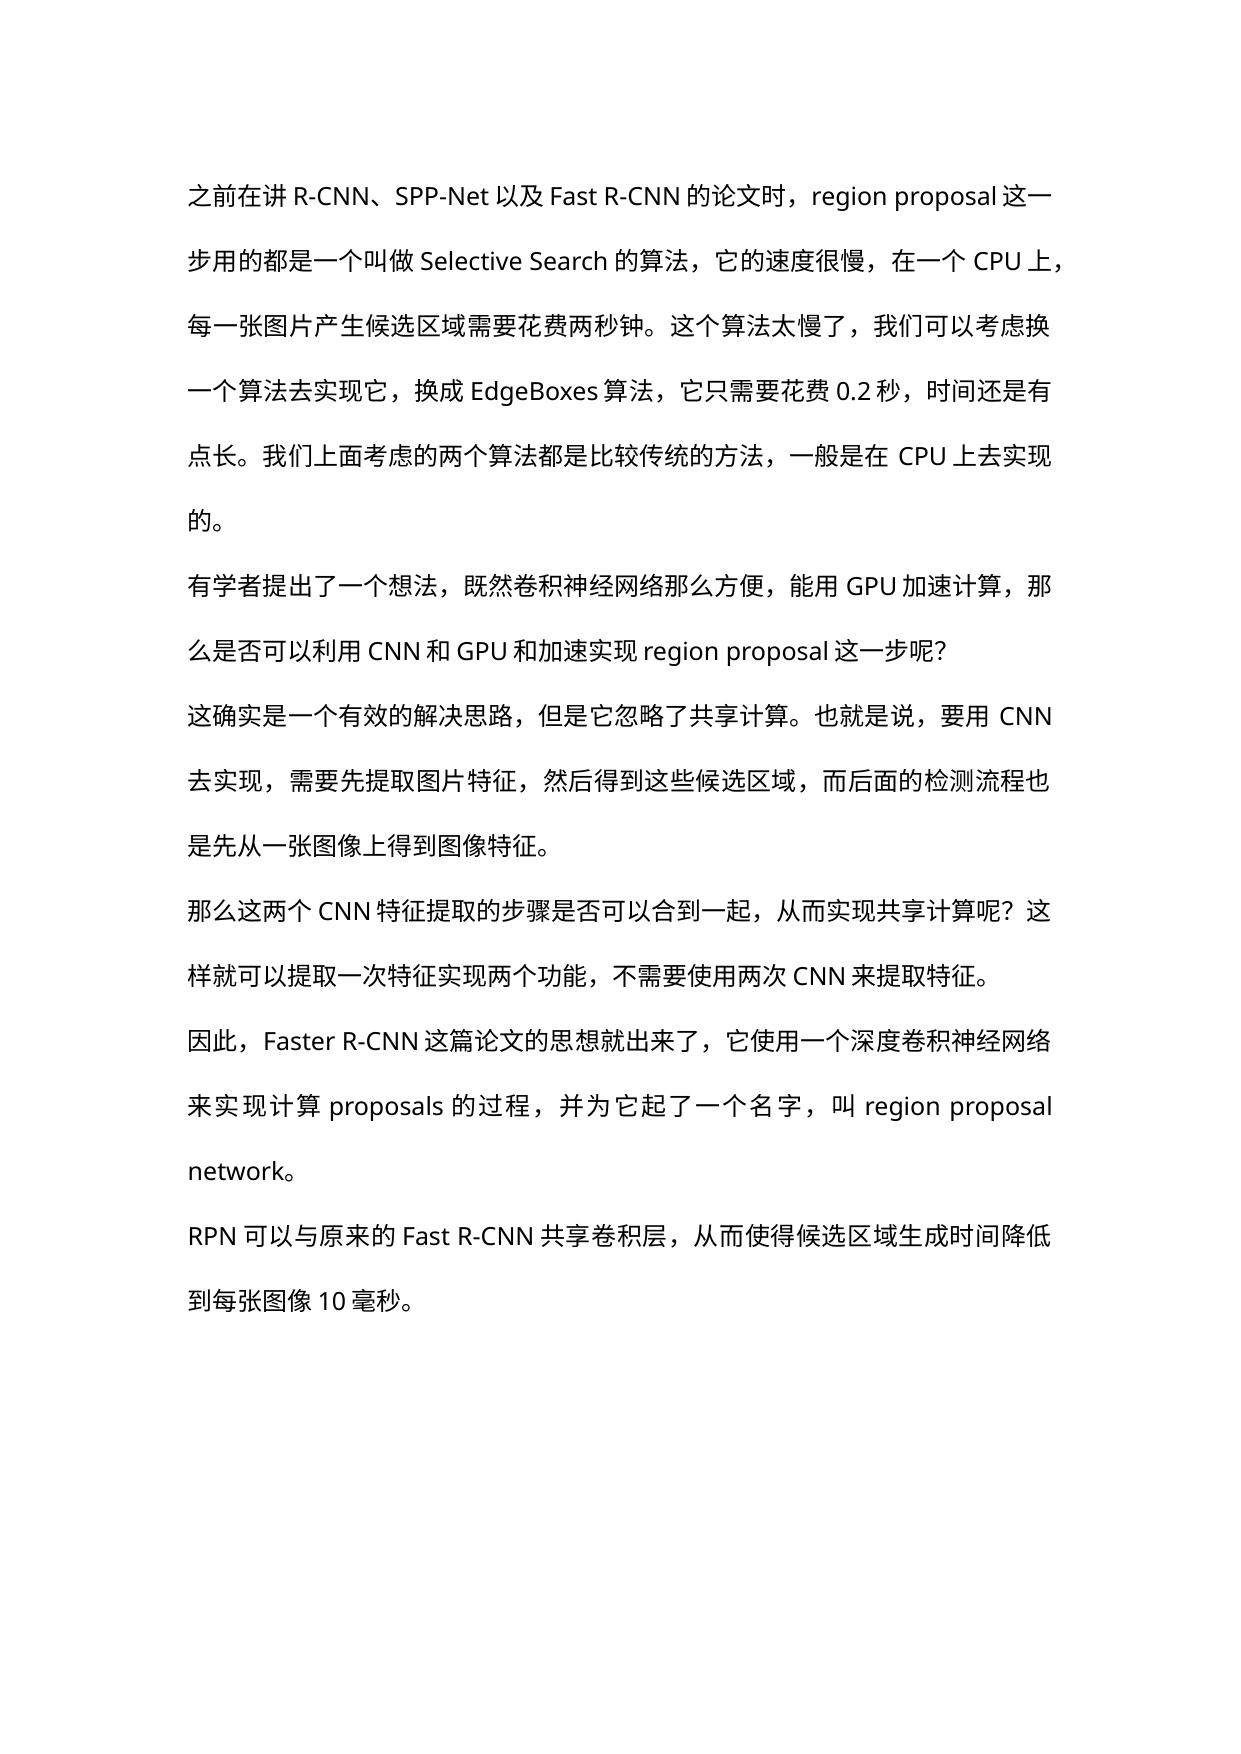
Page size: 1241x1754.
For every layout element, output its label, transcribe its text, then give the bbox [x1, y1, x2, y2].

text 之前在讲R-CNN、SPP-Net以及Fast R-CNN的论文时，region proposal这一步用的都是一个叫做Selective Search的算法，它的速度很慢，在一个CPU上，每一张图片产生候选区域需要花费两秒钟。这个算法太慢了，我们可以考虑换一个算法去实现它，换成EdgeBoxes算法，它只需要花费0.2秒，时间还是有点长。我们上面考虑的两个算法都是比较传统的方法，一般是在CPU上去实现的。 [187, 162, 1053, 552]
text 有学者提出了一个想法，既然卷积神经网络那么方便，能用GPU加速计算，那么是否可以利用CNN和GPU和加速实现region proposal这一步呢？ [187, 552, 1053, 682]
text 因此，Faster R-CNN这篇论文的思想就出来了，它使用一个深度卷积神经网络来实现计算proposals的过程，并为它起了一个名字，叫region proposal network。 [187, 1007, 1053, 1202]
text 那么这两个CNN特征提取的步骤是否可以合到一起，从而实现共享计算呢？这样就可以提取一次特征实现两个功能，不需要使用两次CNN来提取特征。 [187, 877, 1053, 1007]
text RPN可以与原来的Fast R-CNN共享卷积层，从而使得候选区域生成时间降低到每张图像10毫秒。 [187, 1202, 1053, 1332]
text 这确实是一个有效的解决思路，但是它忽略了共享计算。也就是说，要用CNN去实现，需要先提取图片特征，然后得到这些候选区域，而后面的检测流程也是先从一张图像上得到图像特征。 [187, 682, 1053, 877]
